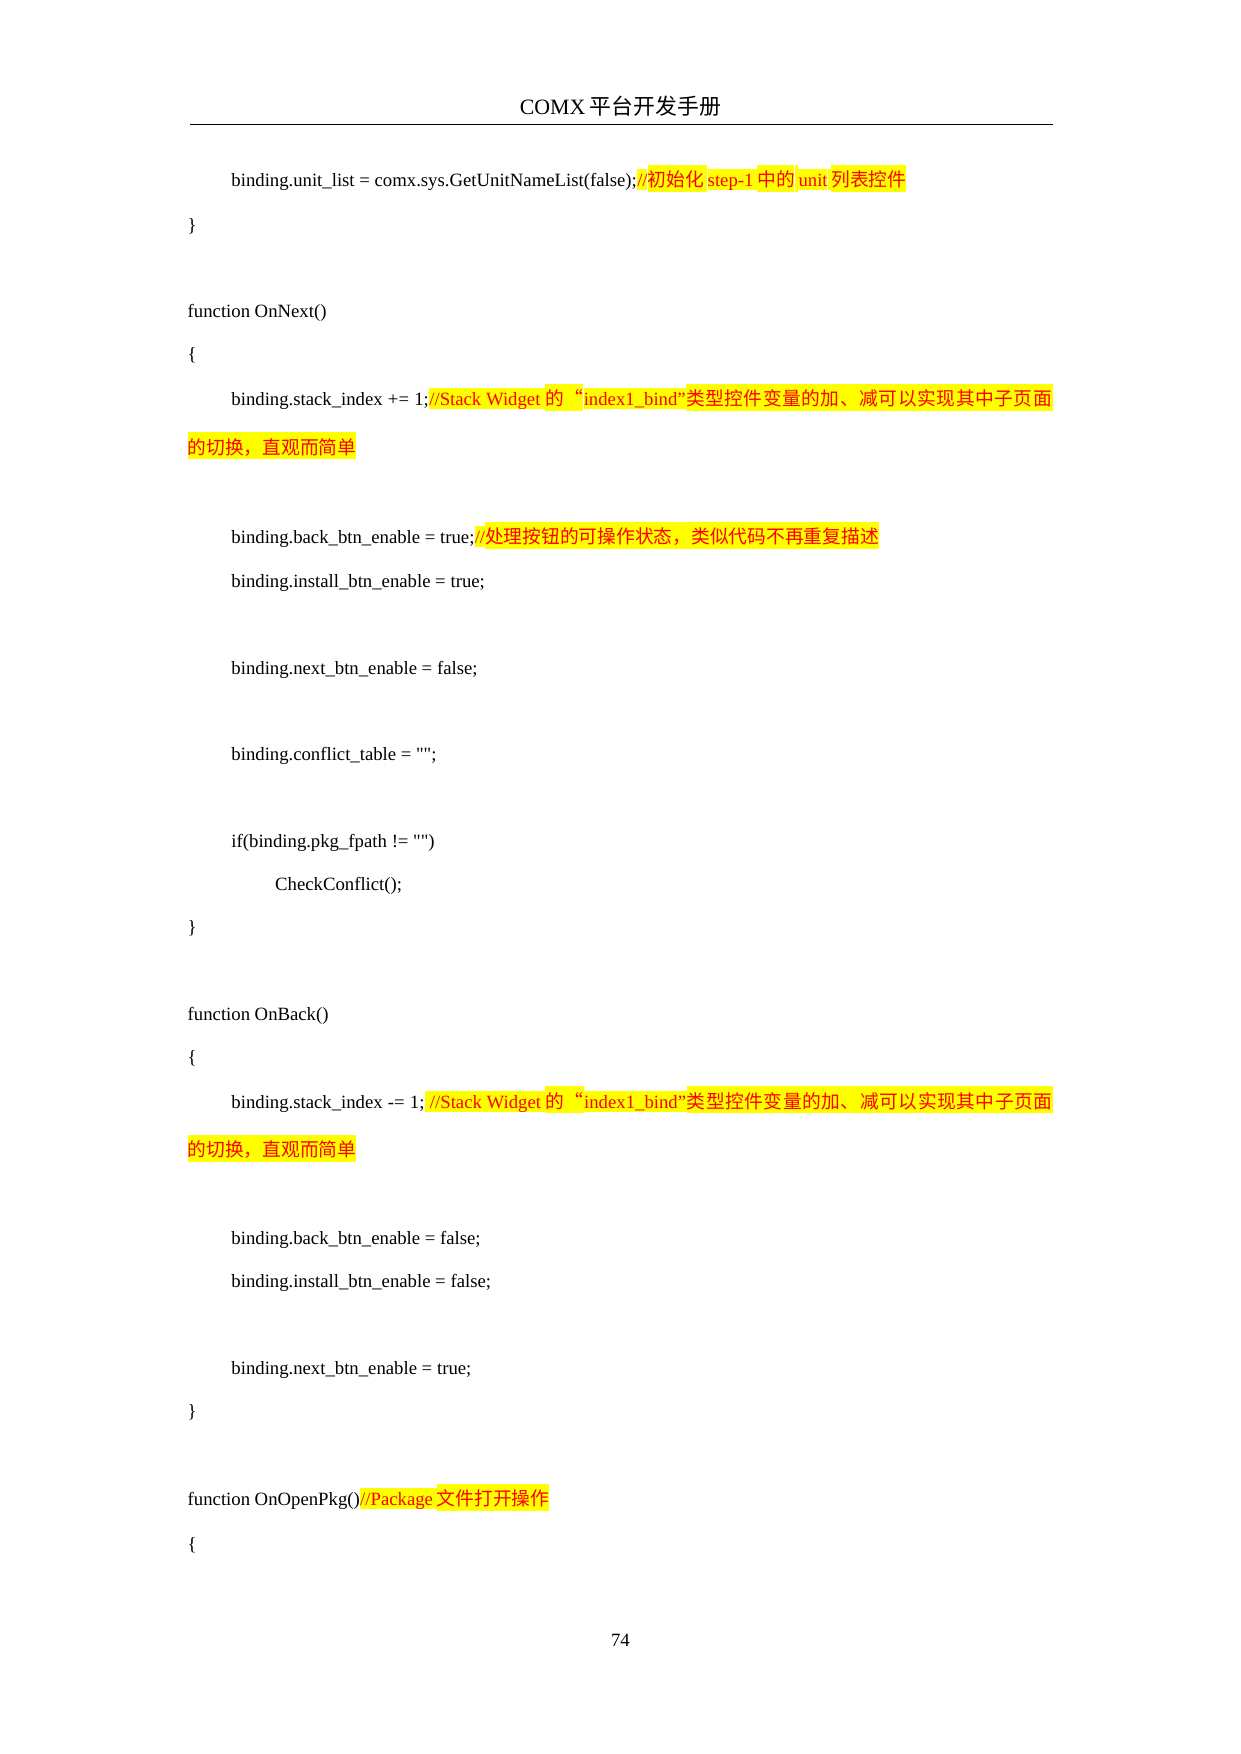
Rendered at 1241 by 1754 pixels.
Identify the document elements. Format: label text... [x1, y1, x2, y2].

text binding.back_btn_enable = true;//处理按钮的可操作状态，类似代码不再重复描述 [187, 519, 1053, 551]
text binding.stack_index += 1;//Stack Widget的“index1_bind”类型控件变量的加、减可以实现其中子页面的切换，直观而简单 [187, 381, 1053, 462]
text function OnOpenPkg()//Package文件打开操作 [187, 1481, 1053, 1514]
text CheckConflict(); [187, 868, 1053, 900]
text binding.stack_index -= 1; //Stack Widget的“index1_bind”类型控件变量的加、减可以实现其中子页面的切换，直观而简单 [187, 1084, 1053, 1165]
text binding.next_btn_enable = true; [187, 1351, 1053, 1384]
text } [187, 208, 1053, 241]
text if(binding.pkg_fpath != "") [187, 824, 1053, 857]
text binding.back_btn_enable = false; [187, 1222, 1053, 1254]
text } [187, 911, 1053, 943]
text binding.install_btn_enable = false; [187, 1265, 1053, 1297]
text binding.conflict_table = ""; [187, 738, 1053, 770]
text { [187, 338, 1053, 370]
text binding.install_btn_enable = true; [187, 565, 1053, 597]
text binding.unit_list = comx.sys.GetUnitNameList(false);//初始化step-1中的unit列表控件 [187, 162, 1053, 194]
text binding.next_btn_enable = false; [187, 651, 1053, 684]
text function OnNext() [187, 294, 1053, 327]
text function OnBack() [187, 997, 1053, 1030]
text { [187, 1041, 1053, 1073]
text } [187, 1395, 1053, 1427]
text { [187, 1527, 1053, 1560]
